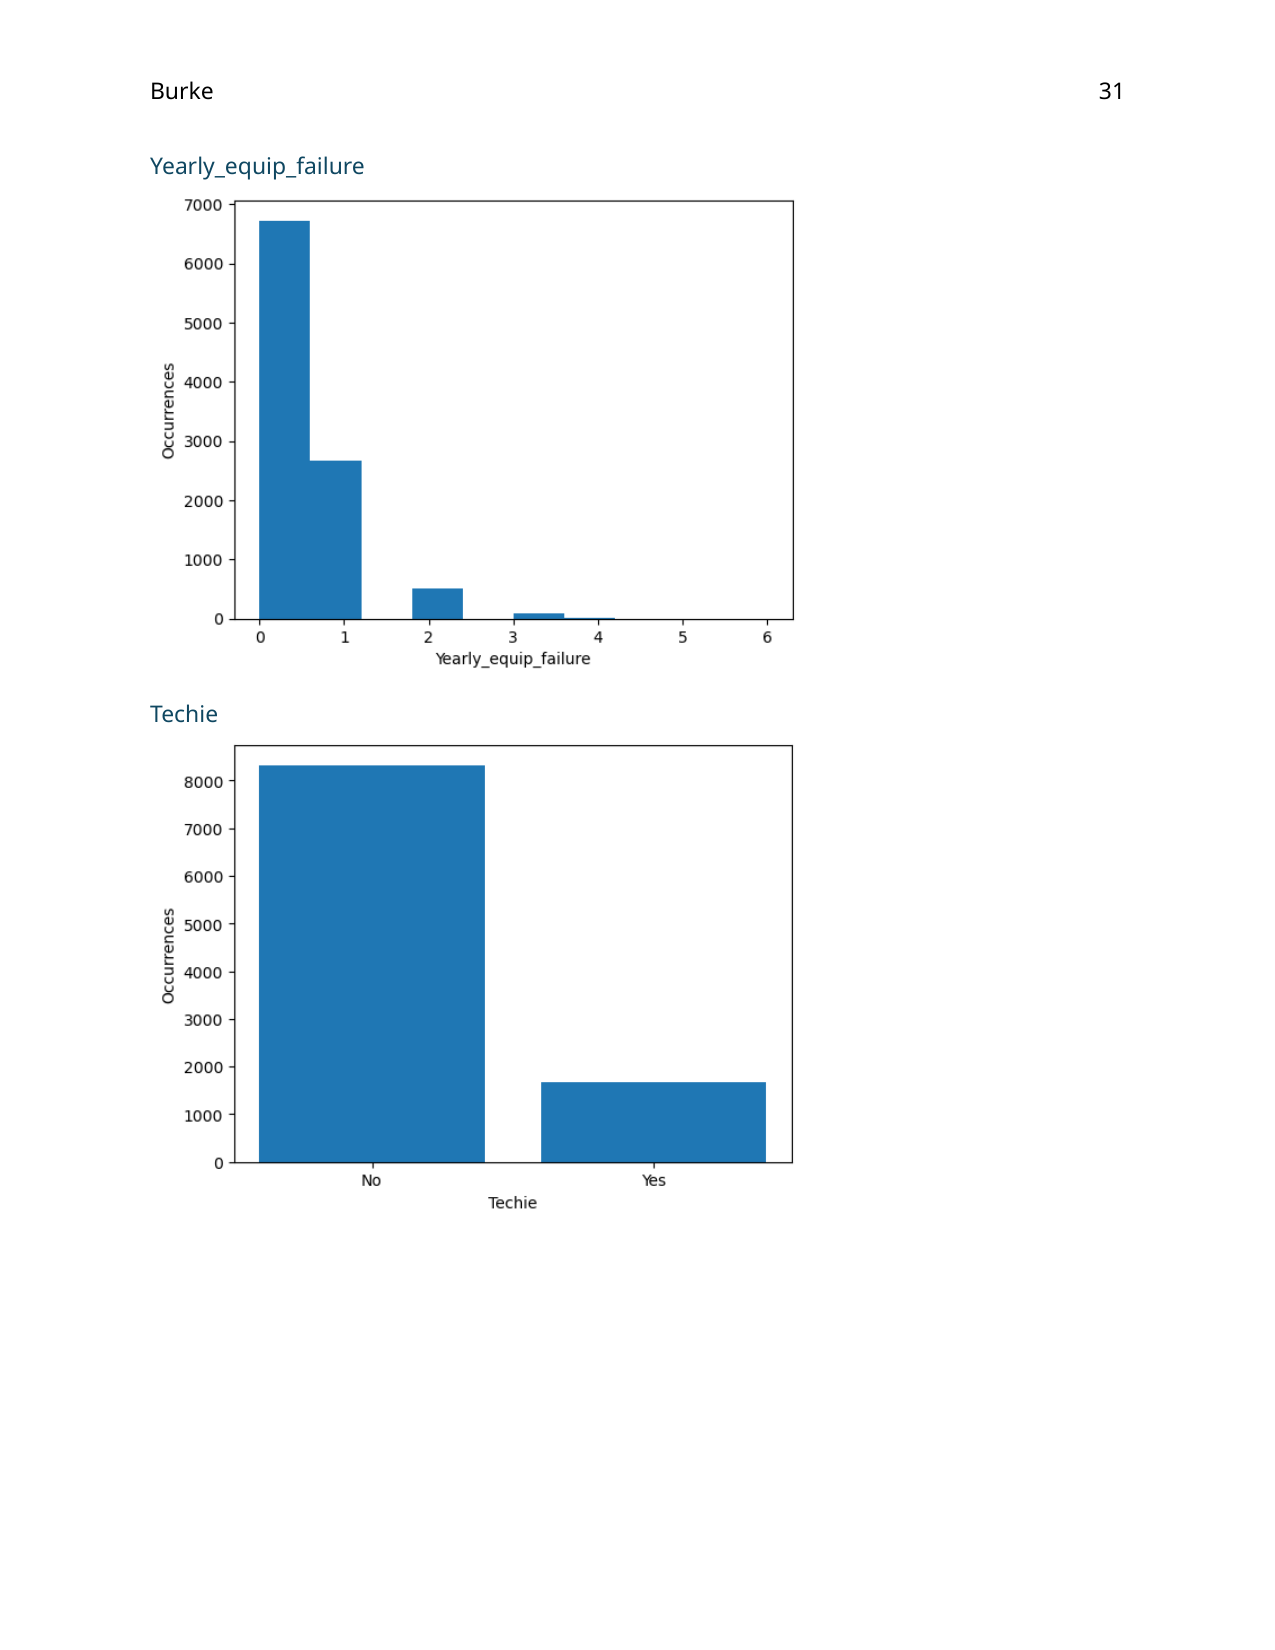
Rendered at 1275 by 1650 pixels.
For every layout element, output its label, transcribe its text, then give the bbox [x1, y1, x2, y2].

picture [150, 735, 802, 1222]
subtitle Yearly_equip_failure [150, 150, 1125, 181]
subtitle Techie [150, 698, 1125, 729]
picture [150, 187, 803, 679]
